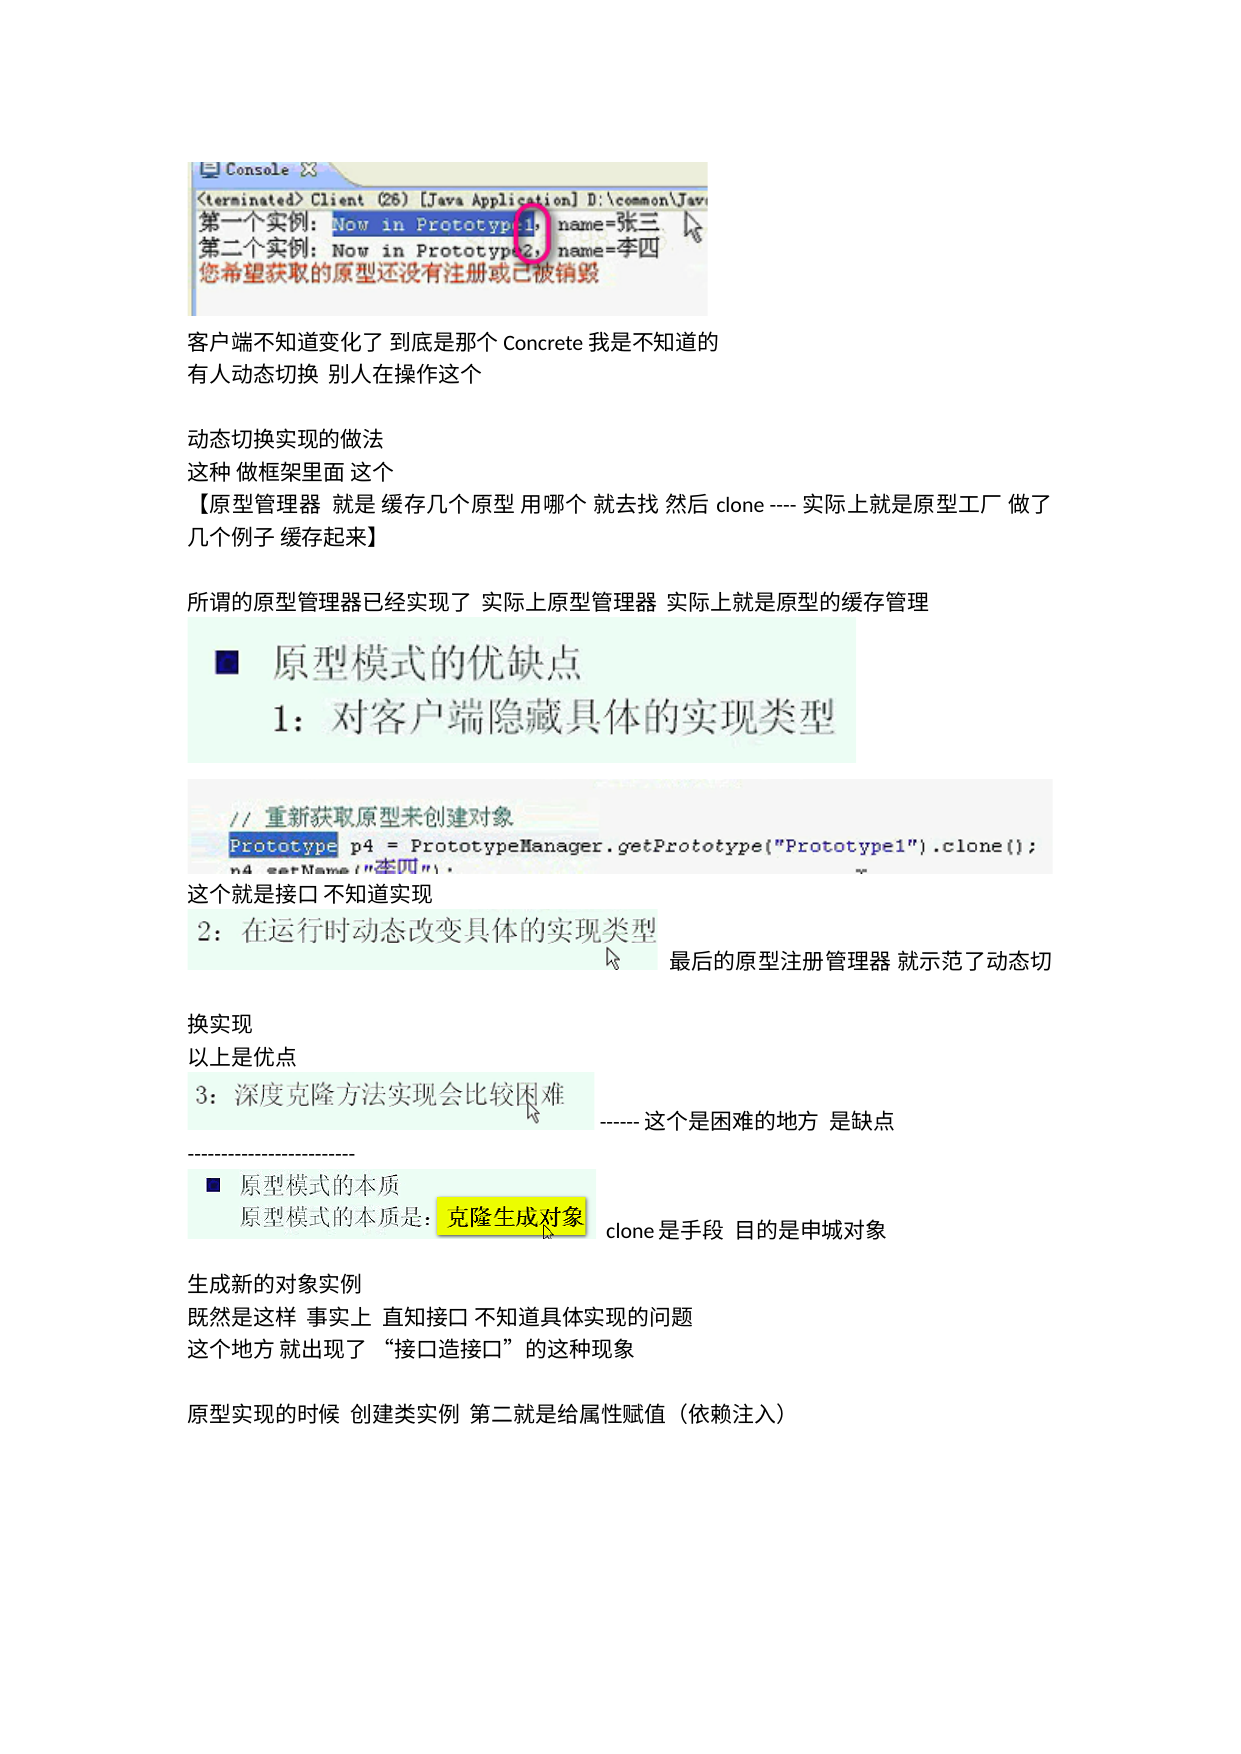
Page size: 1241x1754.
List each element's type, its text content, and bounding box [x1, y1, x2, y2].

text 有人动态切换 别人在操作这个 [187, 357, 1053, 389]
text 【原型管理器 就是 缓存几个原型 用哪个 就去找 然后 clone ---- 实际上就是原型工厂 做了几个例子 缓存起来】 [187, 487, 1053, 552]
text 这种 做框架里面 这个 [187, 454, 1053, 487]
text 这个就是接口 不知道实现 [187, 877, 1053, 909]
picture [187, 779, 1053, 874]
picture [187, 1169, 597, 1239]
text 客户端不知道变化了 到底是那个Concrete 我是不知道的 [187, 324, 1053, 357]
text 原型实现的时候 创建类实例 第二就是给属性赋值（依赖注入） [187, 1397, 1053, 1429]
picture [187, 162, 708, 316]
text 既然是这样 事实上 直知接口 不知道具体实现的问题 [187, 1299, 1053, 1332]
picture [187, 909, 658, 970]
picture [187, 617, 857, 763]
text 生成新的对象实例 [187, 1267, 1053, 1299]
picture [187, 1072, 595, 1130]
text 这个地方 就出现了 “接口造接口”的这种现象 [187, 1332, 1053, 1364]
text 动态切换实现的做法 [187, 422, 1053, 454]
text ------------------------- [187, 1137, 1053, 1169]
text 所谓的原型管理器已经实现了 实际上原型管理器 实际上就是原型的缓存管理 [187, 584, 1053, 617]
text 以上是优点 [187, 1039, 1053, 1072]
